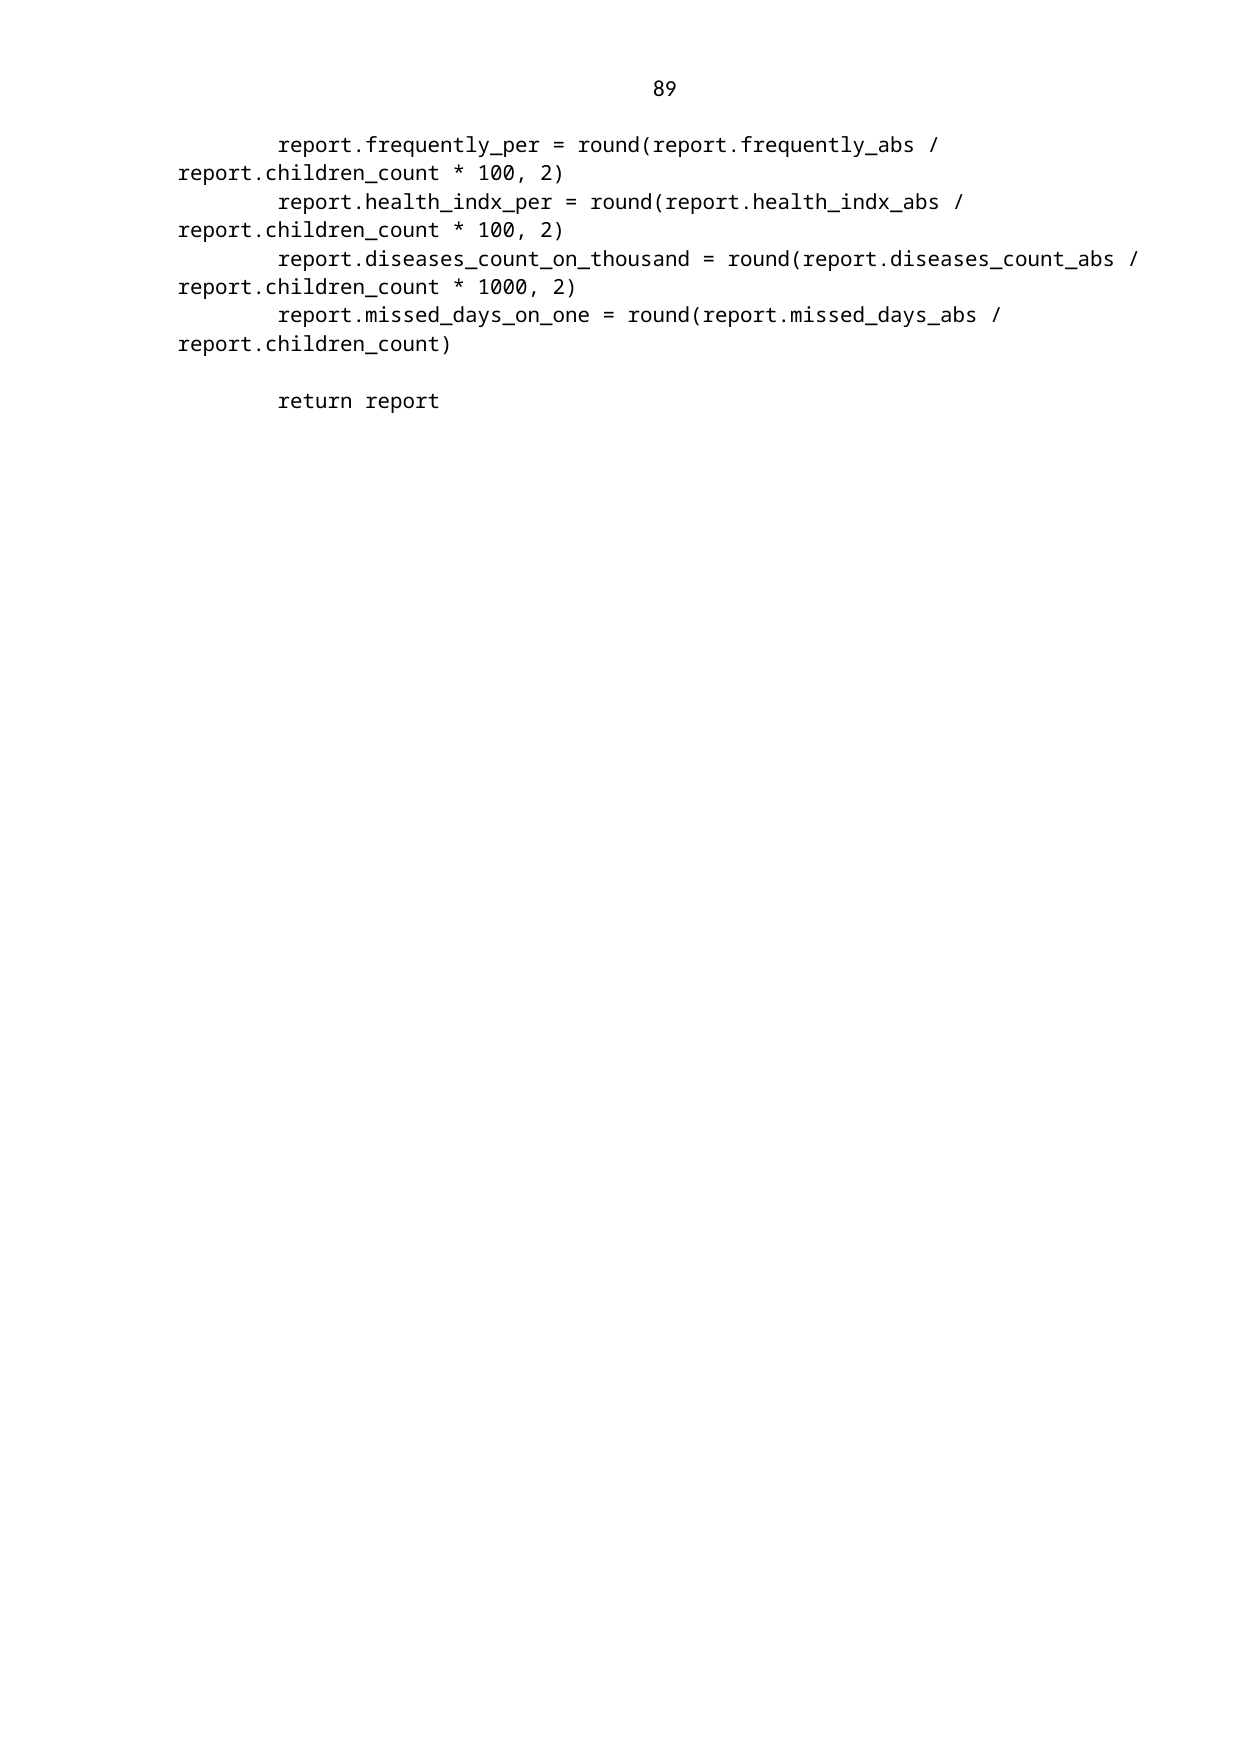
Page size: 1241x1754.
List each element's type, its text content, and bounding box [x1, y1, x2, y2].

text report.diseases_count_on_thousand = round(report.diseases_count_abs / report.children_count * 1000, 2) [177, 244, 1152, 301]
text report.health_indx_per = round(report.health_indx_abs / report.children_count * 100, 2) [177, 187, 1152, 244]
text report.frequently_per = round(report.frequently_abs / report.children_count * 100, 2) [177, 130, 1152, 187]
text report.missed_days_on_one = round(report.missed_days_abs / report.children_count) [177, 301, 1152, 357]
text return report [177, 386, 1152, 414]
